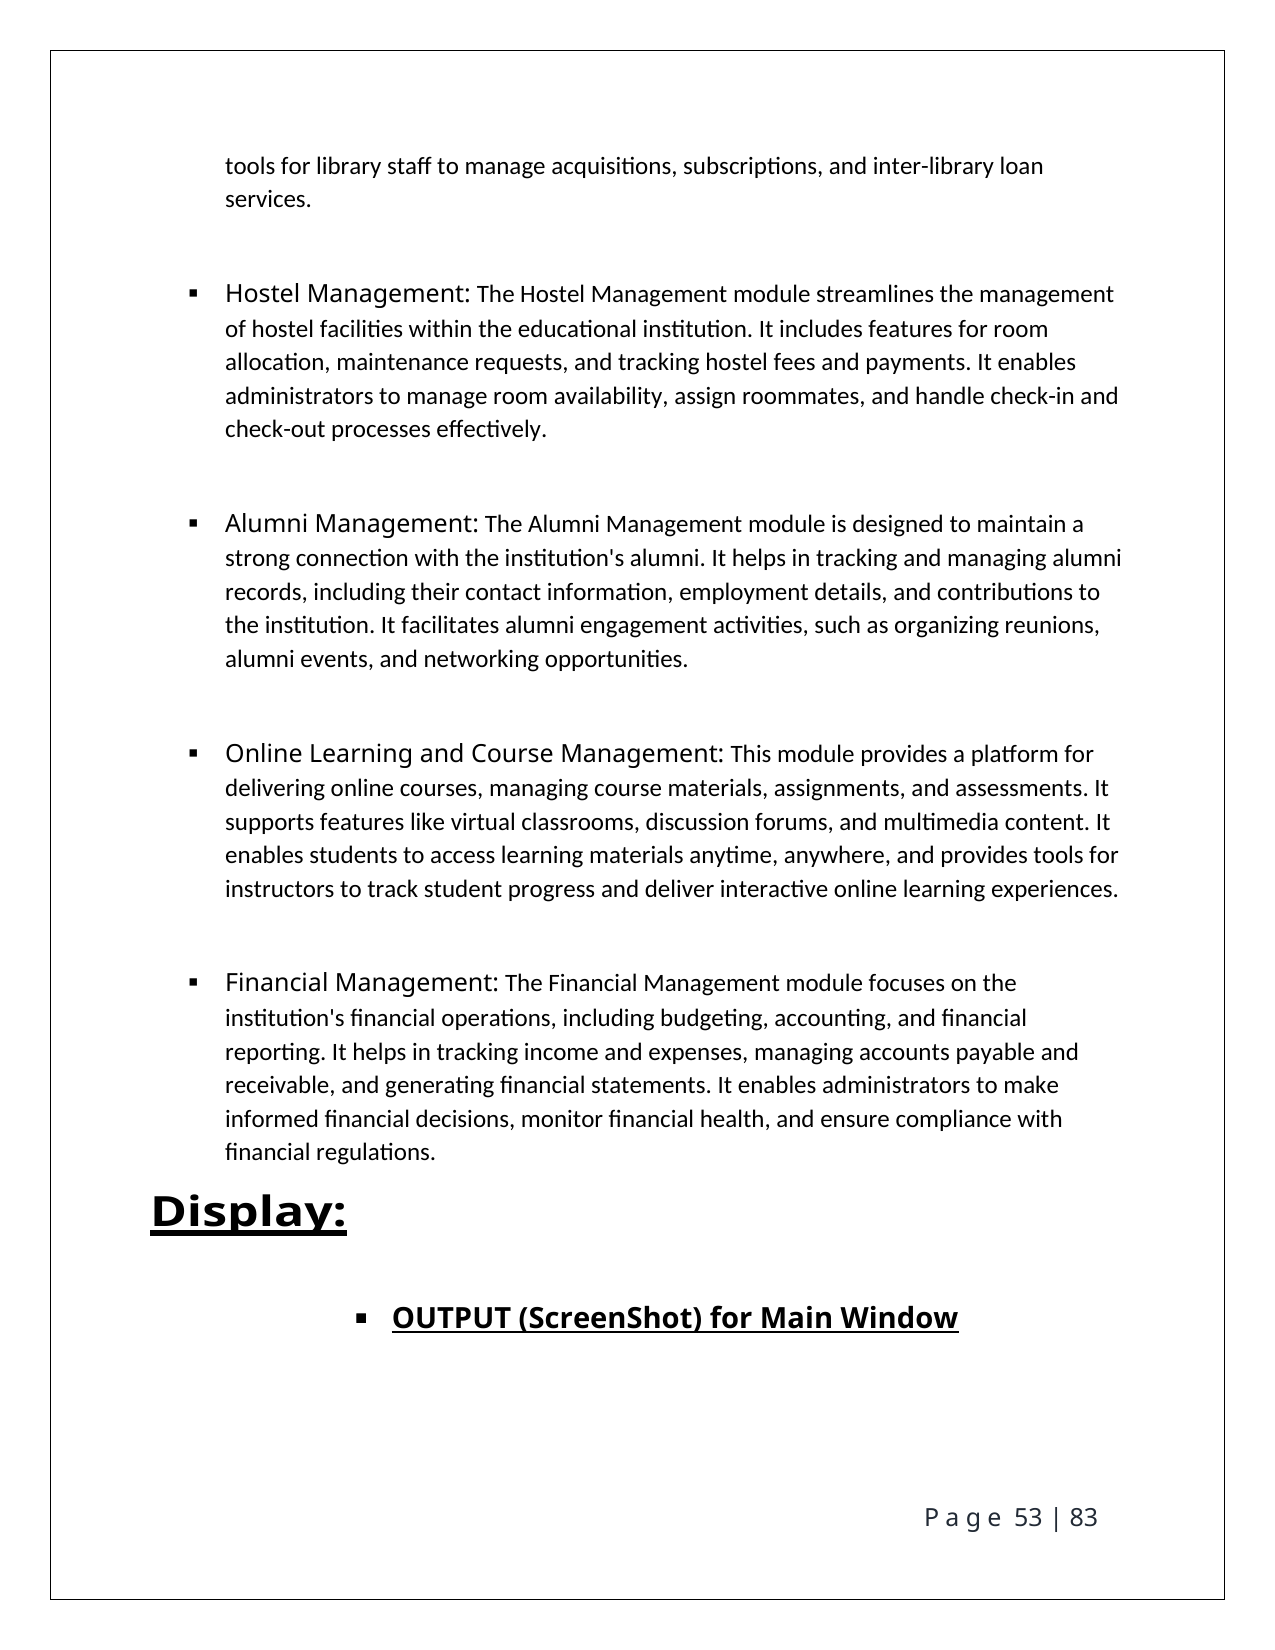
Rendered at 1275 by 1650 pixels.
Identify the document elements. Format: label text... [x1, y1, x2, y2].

list OUTPUT (ScreenShot) for Main Window [187, 1298, 1125, 1337]
list Financial Management: The Financial Management module focuses on the institution's financial operations, including budgeting, accounting, and financial reporting. It helps in tracking income and expenses, managing accounts payable and receivable, and generating financial statements. It enables administrators to make informed financial decisions, monitor financial health, and ensure compliance with financial regulations. [187, 965, 1125, 1167]
text Display: [150, 1182, 1125, 1239]
list Hostel Management: The Hostel Management module streamlines the management of hostel facilities within the educational institution. It includes features for room allocation, maintenance requests, and tracking hostel fees and payments. It enables administrators to manage room availability, assign roommates, and handle check-in and check-out processes effectively. [187, 276, 1125, 444]
list Alumni Management: The Alumni Management module is designed to maintain a strong connection with the institution's alumni. It helps in tracking and managing alumni records, including their contact information, employment details, and contributions to the institution. It facilitates alumni engagement activities, such as organizing reunions, alumni events, and networking opportunities. [187, 505, 1125, 674]
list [187, 150, 1125, 214]
list Online Learning and Course Management: This module provides a platform for delivering online courses, managing course materials, assignments, and assessments. It supports features like virtual classrooms, discussion forums, and multimedia content. It enables students to access learning materials anytime, anywhere, and provides tools for instructors to track student progress and deliver interactive online learning experiences. [187, 735, 1125, 903]
